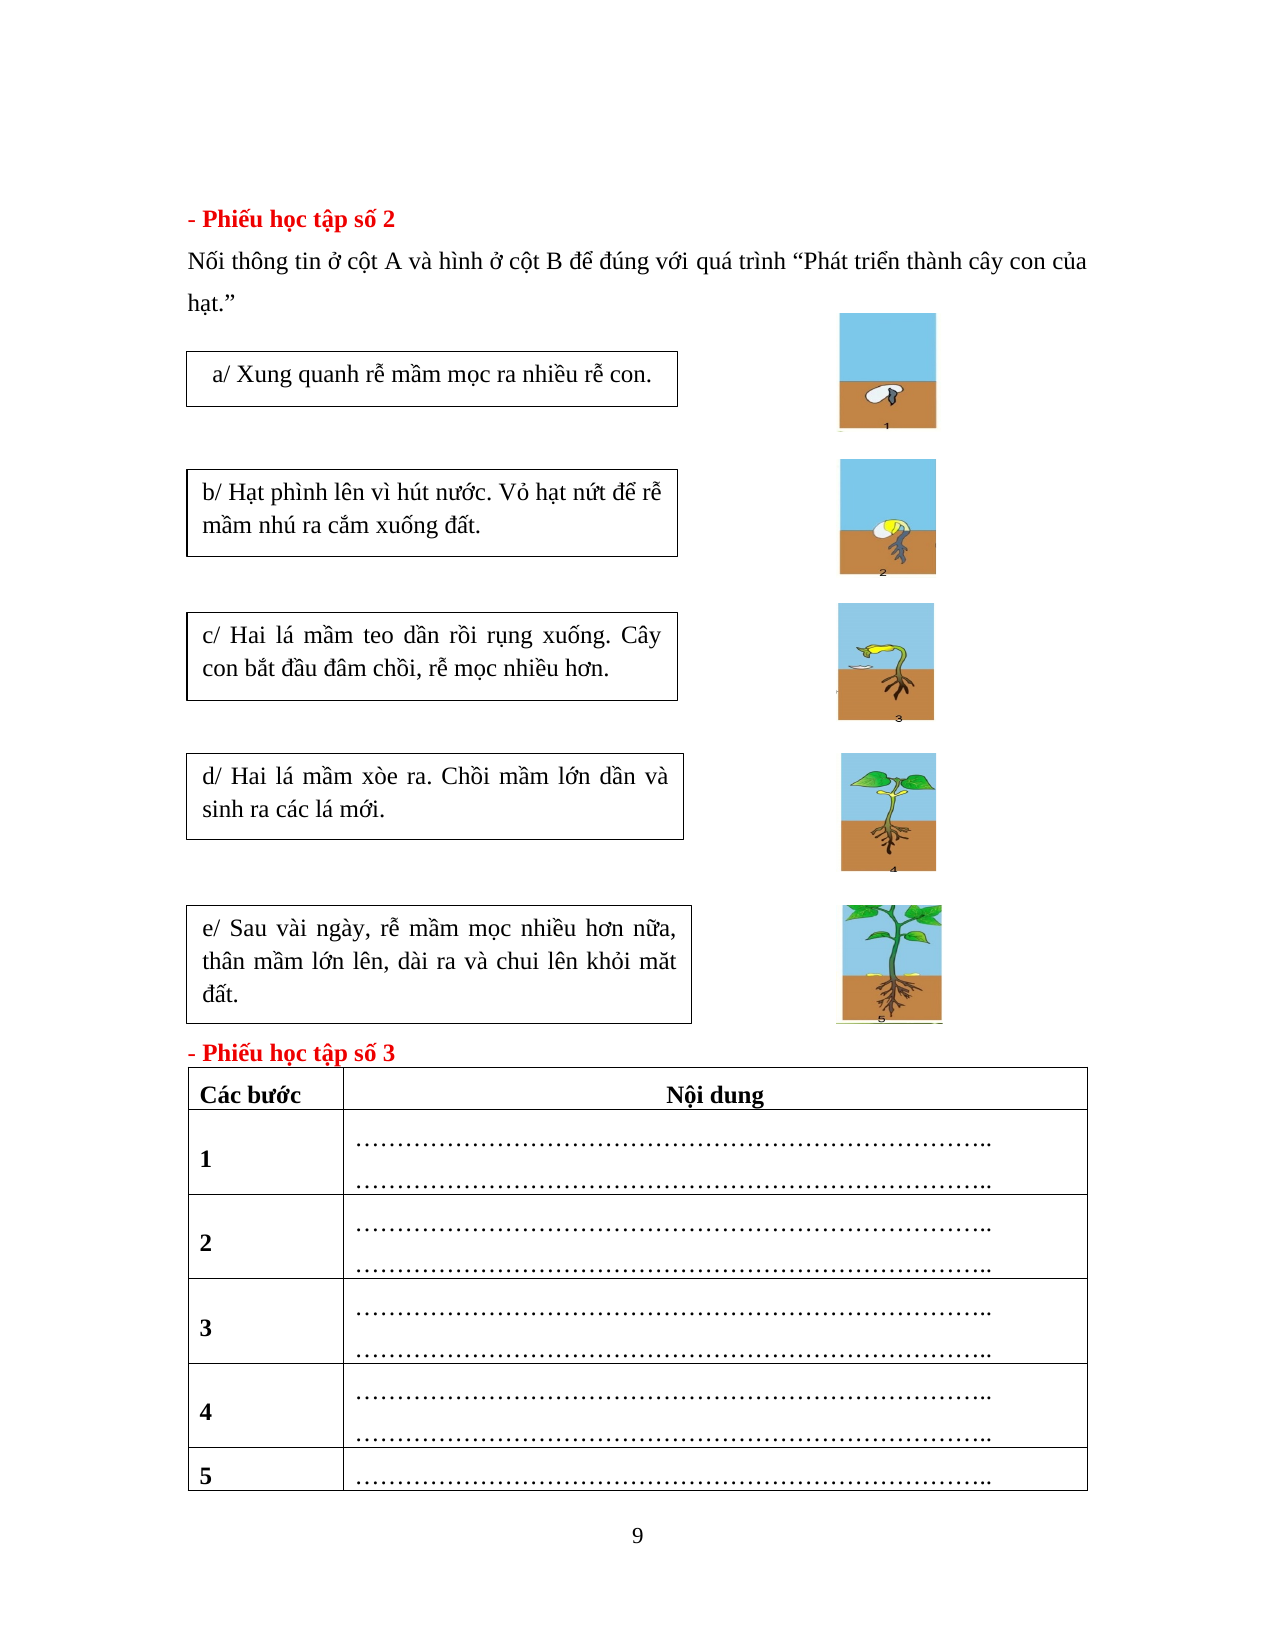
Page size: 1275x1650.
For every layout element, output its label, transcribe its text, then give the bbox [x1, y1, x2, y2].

text - Phiếu học tập số 3 [187, 1025, 1087, 1067]
picture [836, 313, 942, 432]
table_header Các bước [189, 1068, 343, 1109]
table_cell 3 [189, 1279, 343, 1362]
table_cell ………………………………………………………………….. ………………………………………………………………….. [344, 1195, 1087, 1278]
table_cell 1 [189, 1110, 343, 1194]
table_cell 4 [189, 1364, 343, 1447]
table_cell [344, 1279, 1087, 1362]
table_header Nội dung [344, 1068, 1087, 1109]
picture [836, 459, 937, 578]
picture [836, 603, 937, 722]
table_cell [344, 1448, 1087, 1489]
table_cell ………………………………………………………………….. ………………………………………………………………….. [344, 1110, 1087, 1194]
table_cell 2 [189, 1195, 343, 1278]
text Nối thông tin ở cột A và hình ở cột B để đúng với quá trình “Phát triển thành cây con của hạt.” [187, 233, 1087, 317]
picture [836, 905, 943, 1024]
table_cell 5 [189, 1448, 343, 1489]
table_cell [344, 1364, 1087, 1447]
picture [836, 753, 937, 872]
text - Phiếu học tập số 2 [187, 192, 1087, 233]
